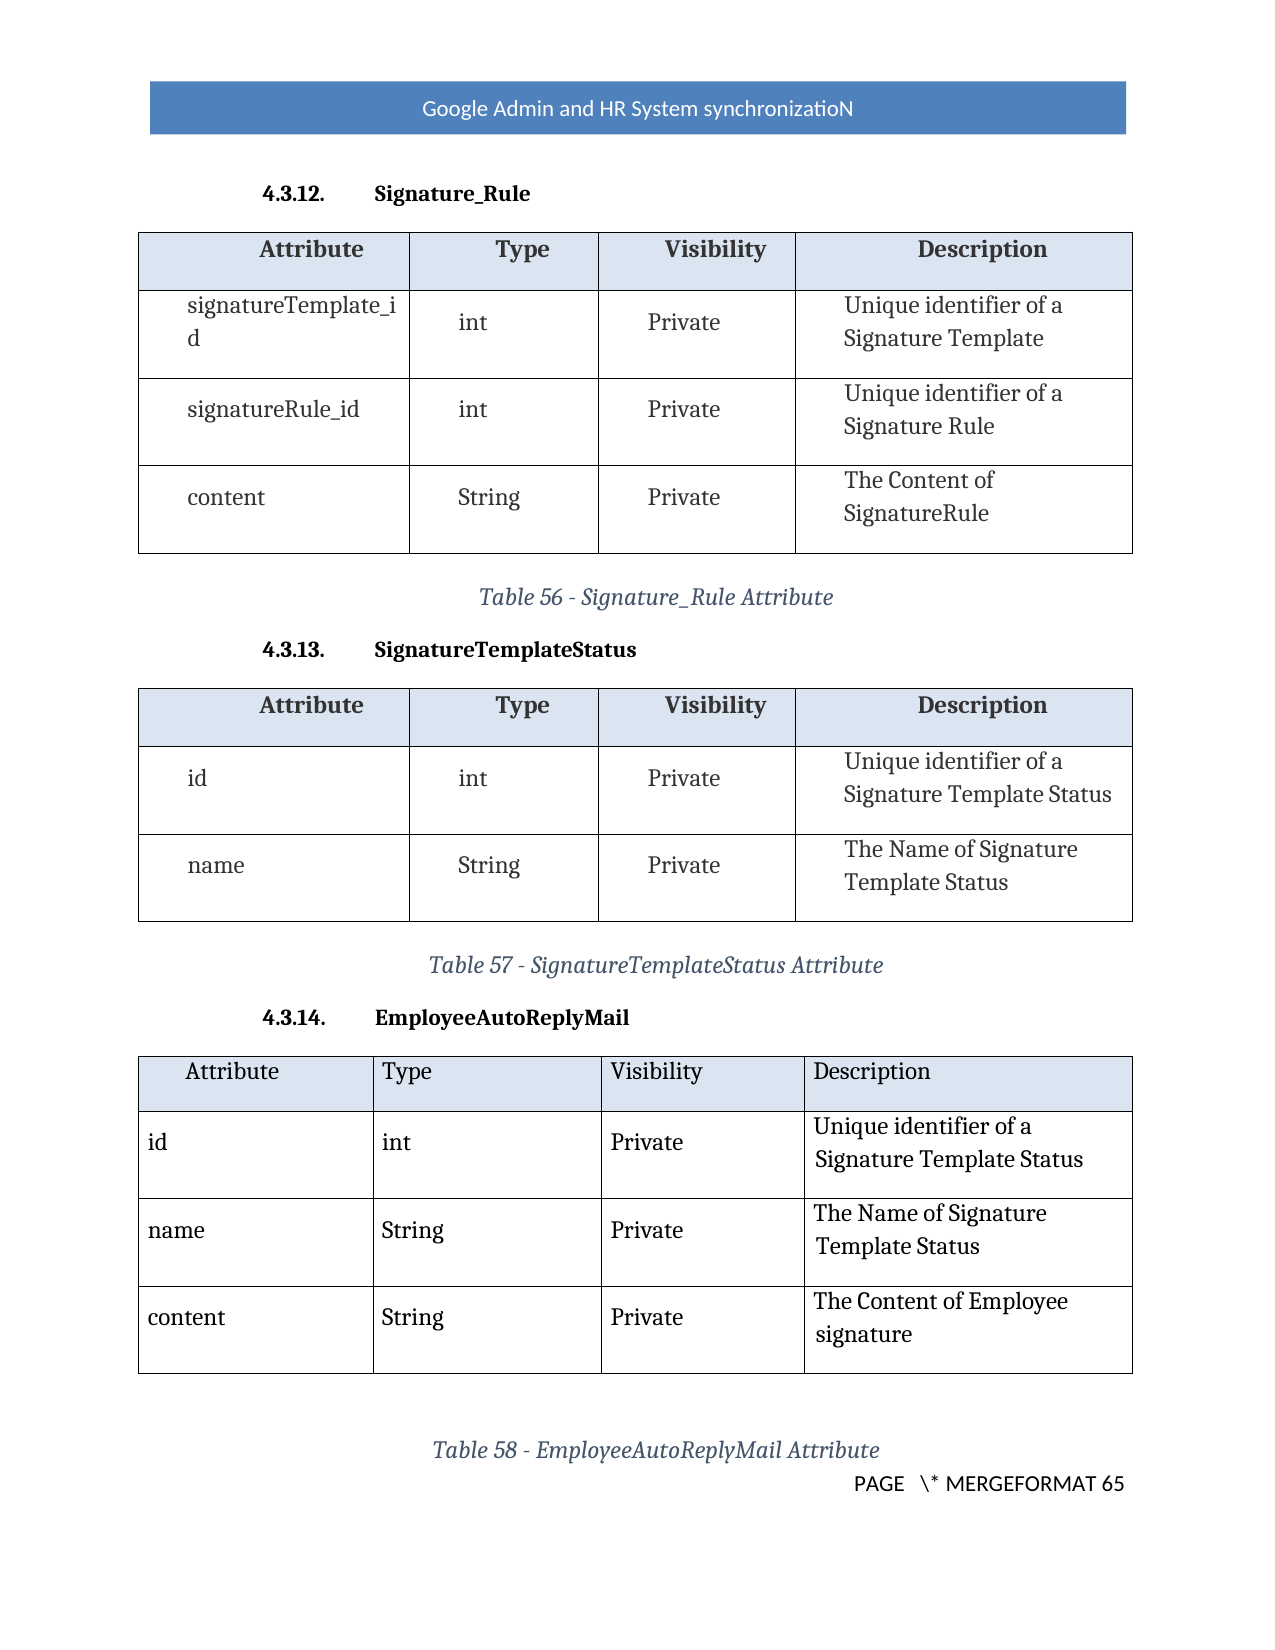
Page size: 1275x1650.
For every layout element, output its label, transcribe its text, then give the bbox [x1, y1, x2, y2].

table_header Visibility [599, 689, 795, 746]
table_cell Private [599, 291, 795, 378]
table_cell int [410, 747, 598, 833]
table_cell Private [599, 379, 795, 465]
table_header Description [796, 689, 1132, 746]
table_cell content [139, 466, 409, 553]
table_cell The Name of Signature Template Status [796, 835, 1132, 921]
subtitle EmployeeAutoReplyMail [262, 1005, 1125, 1031]
table_cell content [139, 1287, 373, 1373]
table_cell The Content of Employee signature [805, 1287, 1132, 1373]
table_header Attribute [139, 1057, 373, 1111]
table_cell Unique identifier of a Signature Rule [796, 379, 1132, 465]
table_cell Private [599, 747, 795, 833]
table_header Type [410, 233, 598, 290]
table_cell Unique identifier of a Signature Template [796, 291, 1132, 378]
table_cell signatureRule_id [139, 379, 409, 465]
table_cell Private [599, 835, 795, 921]
table_cell Private [599, 466, 795, 553]
table_header Attribute [139, 689, 409, 746]
table_cell id [139, 747, 409, 833]
table_cell name [139, 835, 409, 921]
table_cell int [410, 291, 598, 378]
table_header Type [410, 689, 598, 746]
table_cell id [139, 1112, 373, 1198]
table_cell The Name of Signature Template Status [805, 1199, 1132, 1286]
table_cell int [410, 379, 598, 465]
table_cell String [374, 1287, 601, 1373]
subtitle SignatureTemplateStatus [262, 637, 1125, 663]
table_cell String [374, 1199, 601, 1286]
table_cell Private [602, 1199, 804, 1286]
table_header Visibility [602, 1057, 804, 1111]
table_cell Unique identifier of a Signature Template Status [805, 1112, 1132, 1198]
table_header Description [796, 233, 1132, 290]
table_header Visibility [599, 233, 795, 290]
table_header Description [805, 1057, 1132, 1111]
table_header Attribute [139, 233, 409, 290]
table_cell signatureTemplate_id [139, 291, 409, 378]
table_cell String [410, 466, 598, 553]
subtitle Signature_Rule [262, 181, 1125, 207]
table_cell int [374, 1112, 601, 1198]
table_header Type [374, 1057, 601, 1111]
table_cell Private [602, 1112, 804, 1198]
table_cell Unique identifier of a Signature Template Status [796, 747, 1132, 833]
table_cell name [139, 1199, 373, 1286]
table_cell Private [602, 1287, 804, 1373]
table_cell String [410, 835, 598, 921]
table_cell The Content of SignatureRule [796, 466, 1132, 553]
